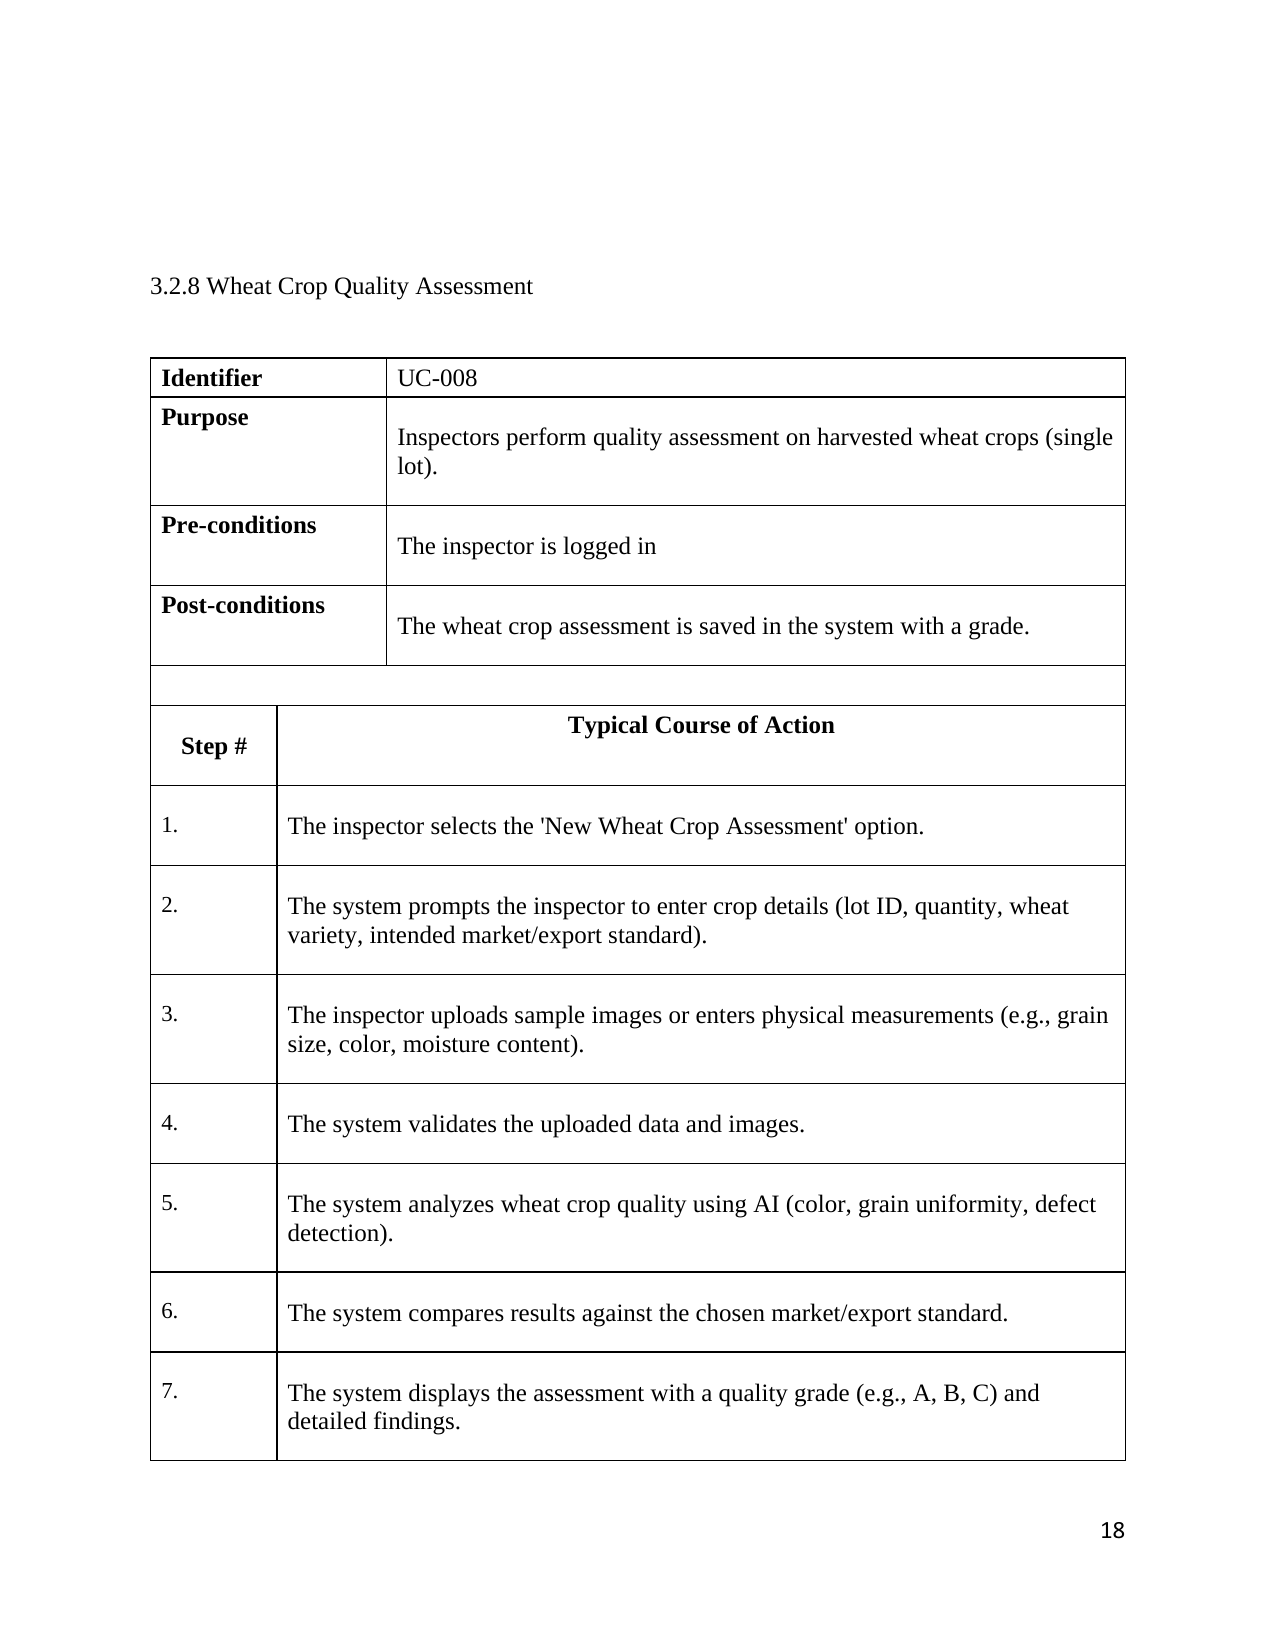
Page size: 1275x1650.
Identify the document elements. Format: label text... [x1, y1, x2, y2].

table_cell [151, 666, 1125, 705]
table_cell The inspector uploads sample images or enters physical measurements (e.g., grain size, color, moisture content). [278, 975, 1125, 1083]
table_cell The wheat crop assessment is saved in the system with a grade. [387, 586, 1125, 665]
table_cell The system analyzes wheat crop quality using AI (color, grain uniformity, defect detection). [278, 1164, 1125, 1271]
table_cell The inspector is logged in [387, 506, 1125, 585]
table_header Identifier [151, 359, 386, 396]
table_cell Purpose [151, 398, 386, 505]
table_cell 7. [151, 1353, 276, 1460]
table_cell The system prompts the inspector to enter crop details (lot ID, quantity, wheat variety, intended market/export standard). [278, 866, 1125, 974]
table_cell The inspector selects the 'New Wheat Crop Assessment' option. [278, 786, 1125, 865]
table_cell 1. [151, 786, 276, 865]
table_header UC-008 [387, 359, 1125, 396]
table_cell 2. [151, 866, 276, 974]
table_cell Pre-conditions [151, 506, 386, 585]
subtitle 3.2.8 Wheat Crop Quality Assessment [150, 271, 1125, 300]
table_cell 6. [151, 1273, 276, 1351]
table_cell 5. [151, 1164, 276, 1271]
table_cell 4. [151, 1084, 276, 1163]
table_cell The system displays the assessment with a quality grade (e.g., A, B, C) and detailed findings. [278, 1353, 1125, 1460]
table_cell 3. [151, 975, 276, 1083]
table_cell The system compares results against the chosen market/export standard. [278, 1273, 1125, 1351]
table_cell Inspectors perform quality assessment on harvested wheat crops (single lot). [387, 398, 1125, 505]
table_cell Post-conditions [151, 586, 386, 665]
table_cell Step # [151, 706, 276, 785]
table_cell The system validates the uploaded data and images. [278, 1084, 1125, 1163]
table_cell Typical Course of Action [278, 706, 1125, 785]
